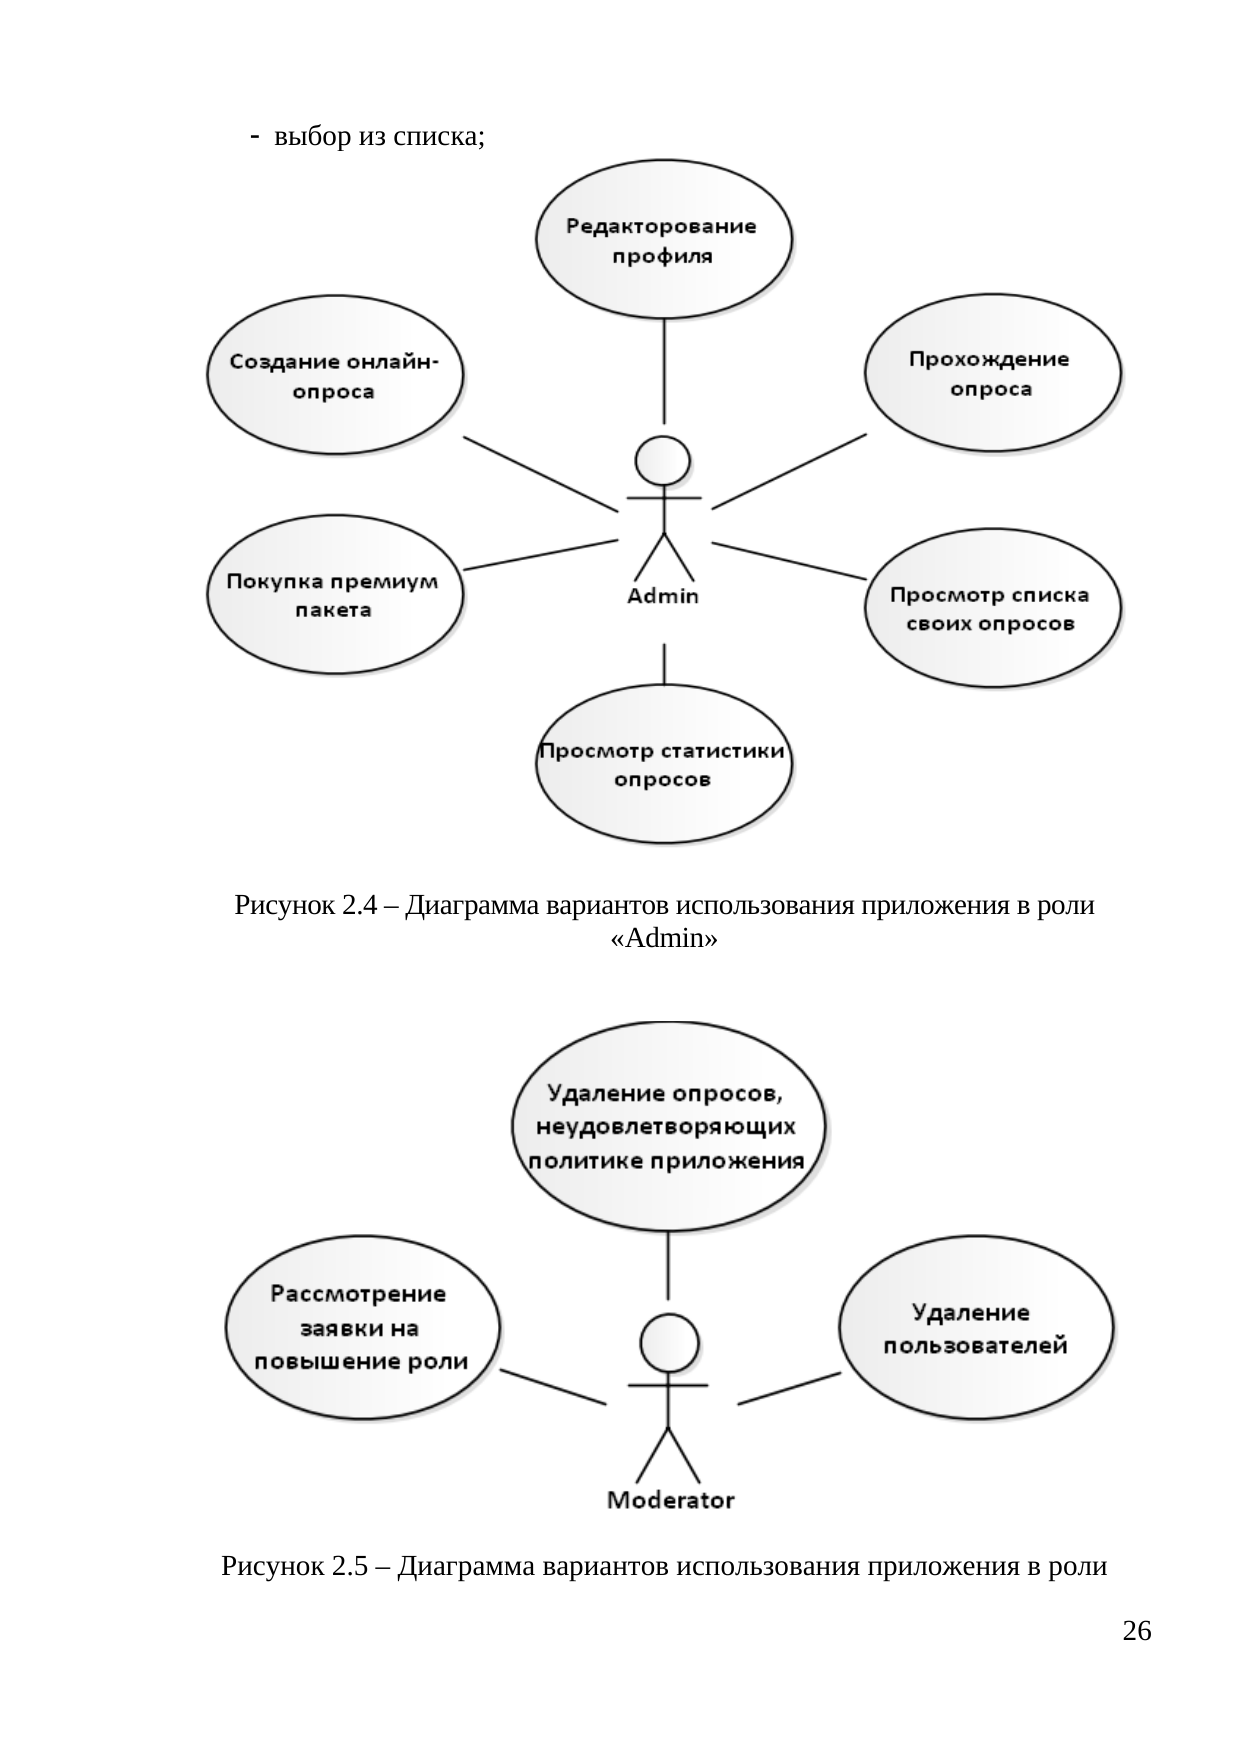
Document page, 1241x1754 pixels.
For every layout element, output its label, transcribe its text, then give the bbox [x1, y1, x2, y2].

picture [184, 1021, 1144, 1515]
picture [177, 151, 1152, 854]
text выбор из списка; [177, 118, 1152, 151]
text Рисунок 2.4 – Диаграмма вариантов использования приложения в роли «Admin» [177, 887, 1152, 954]
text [177, 1548, 1152, 1582]
